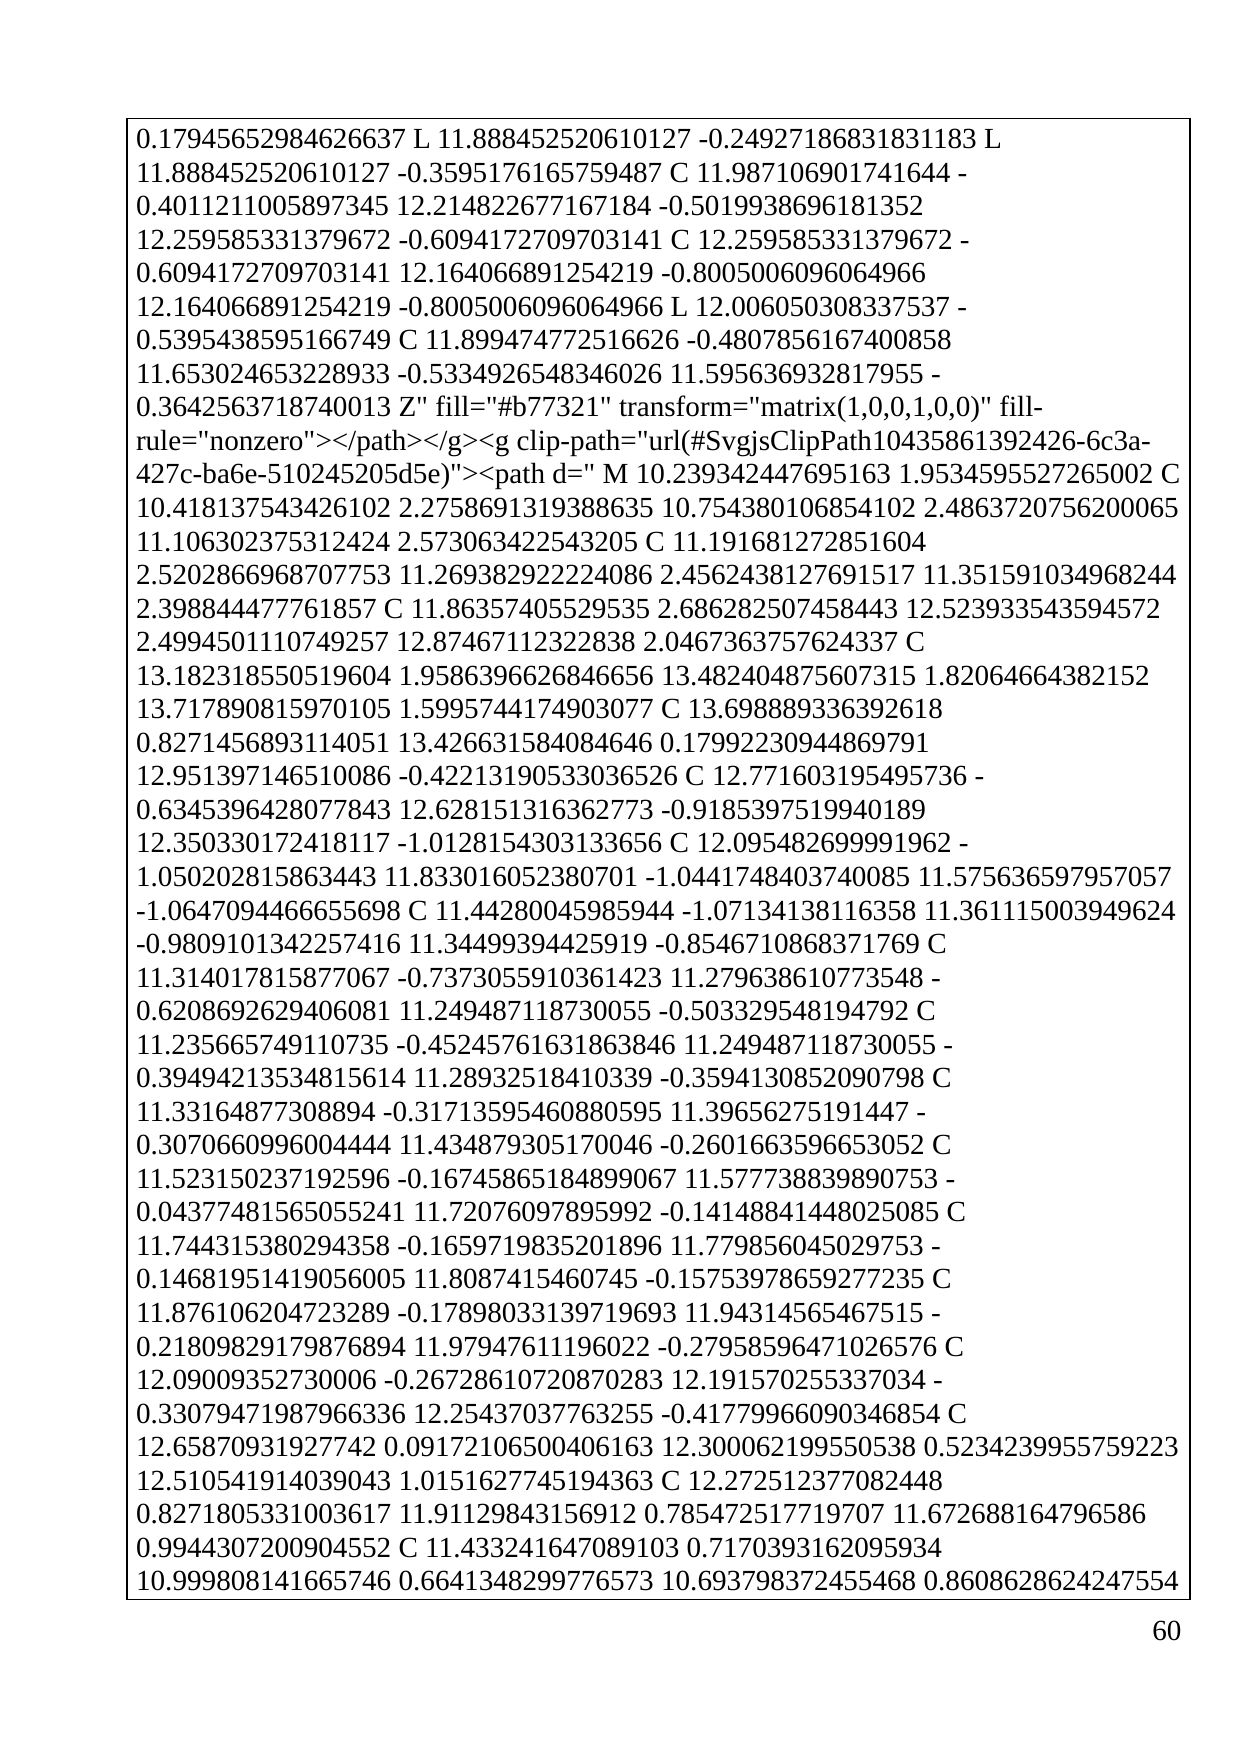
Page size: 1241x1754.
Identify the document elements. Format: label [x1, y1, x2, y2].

text [128, 119, 1189, 1599]
